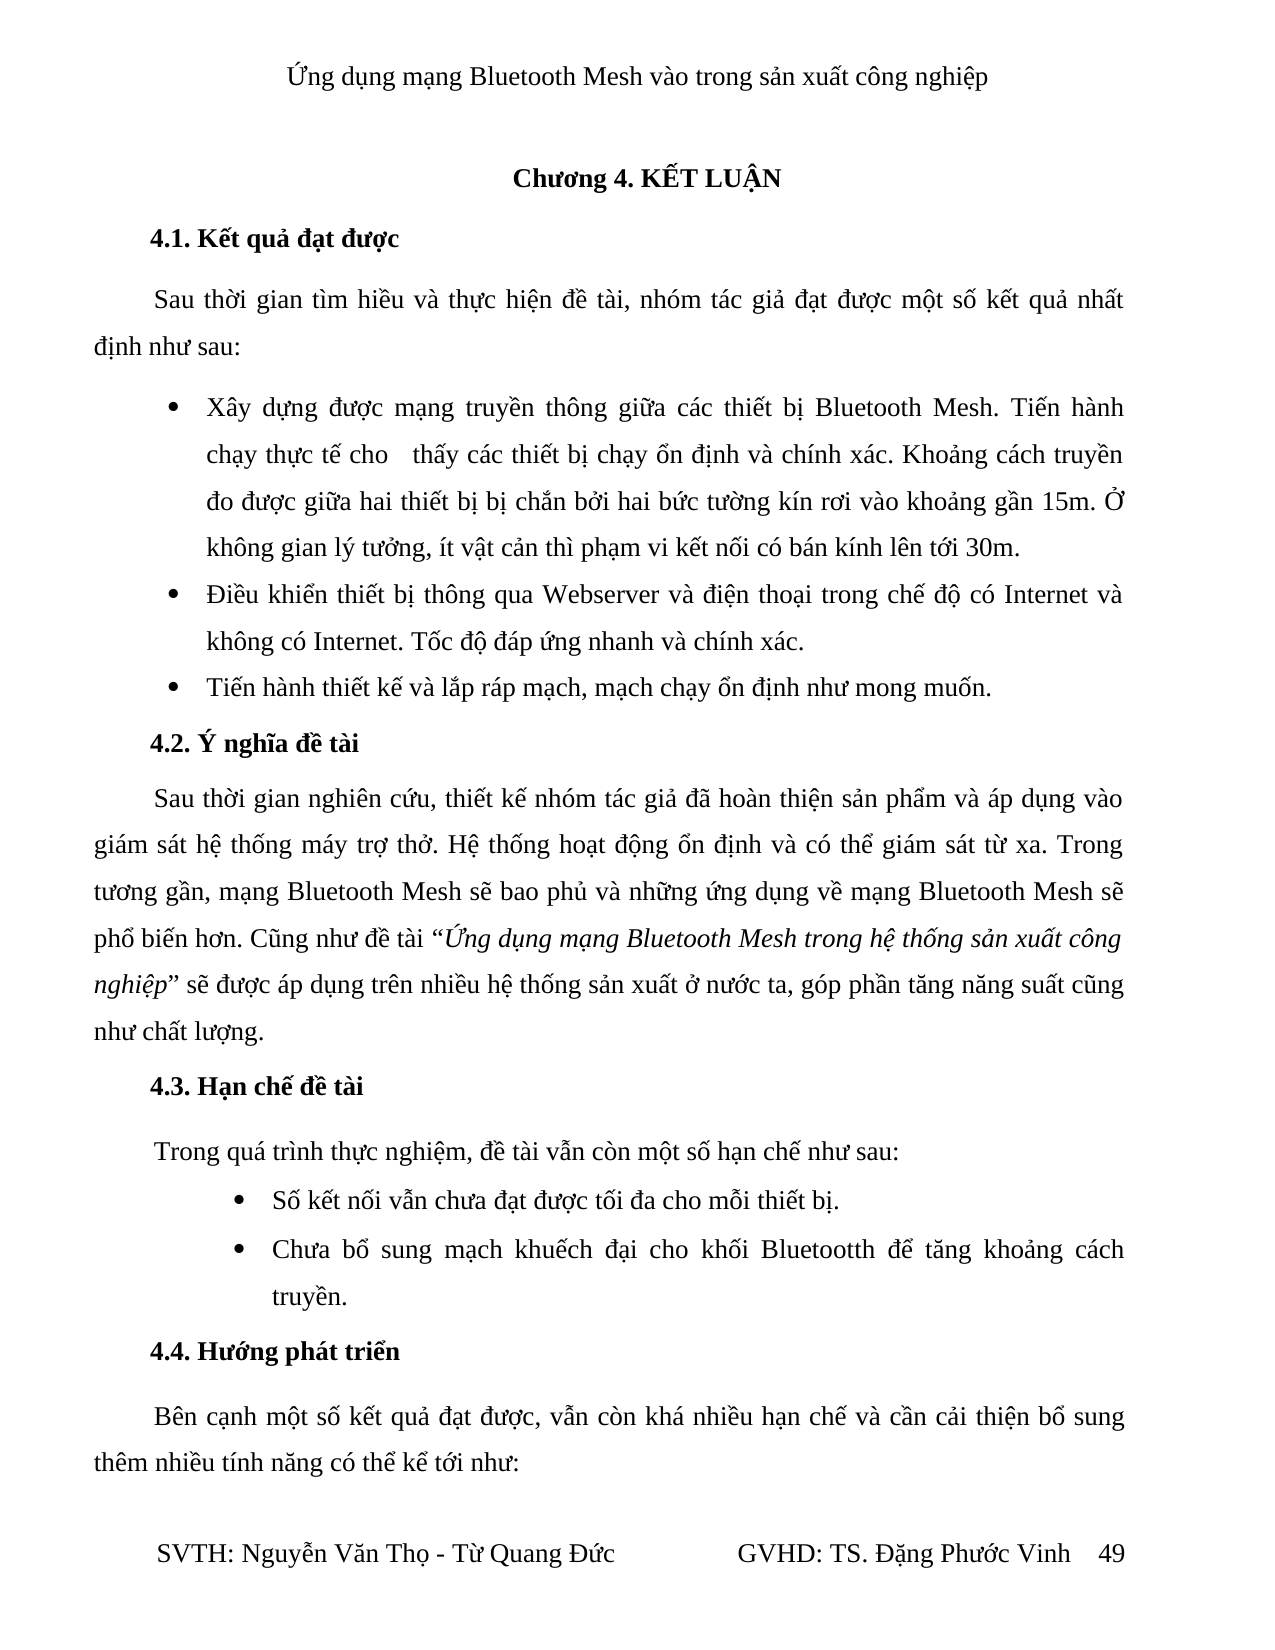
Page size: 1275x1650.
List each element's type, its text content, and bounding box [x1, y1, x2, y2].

text 4.2. Ý nghĩa đề tài [150, 727, 1125, 758]
text 4.4. Hướng phát triển [150, 1335, 1125, 1366]
text Trong quá trình thực nghiệm, đề tài vẫn còn một số hạn chế như sau: [94, 1135, 1125, 1166]
list Số kết nối vẫn chưa đạt được tối đa cho mỗi thiết bị. [234, 1184, 1125, 1215]
list Tiến hành thiết kế và lắp ráp mạch, mạch chạy ổn định như mong muốn. [169, 671, 1125, 703]
list Xây dựng được mạng truyền thông giữa các thiết bị Bluetooth Mesh. Tiến hành chạy thực tế cho thấy các thiết bị chạy ổn định và chính xác. Khoảng cách truyền đo được giữa hai thiết bị bị chắn bởi hai bức tường kín rơi vào khoảng gần 15m. Ở không gian lý tưởng, ít vật cản thì phạm vi kết nối có bán kính lên tới 30m. [169, 391, 1125, 562]
text Bên cạnh một số kết quả đạt được, vẫn còn khá nhiều hạn chế và cần cải thiện bổ sung thêm nhiều tính năng có thể kể tới như: [94, 1399, 1125, 1477]
text Sau thời gian nghiên cứu, thiết kế nhóm tác giả đã hoàn thiện sản phẩm và áp dụng vào giám sát hệ thống máy trợ thở. Hệ thống hoạt động ổn định và có thể giám sát từ xa. Trong tương gần, mạng Bluetooth Mesh sẽ bao phủ và những ứng dụng về mạng Bluetooth Mesh sẽ phổ biến hơn. Cũng như đề tài “Ứng dụng mạng Bluetooth Mesh trong hệ thống sản xuất công nghiệp” sẽ được áp dụng trên nhiều hệ thống sản xuất ở nước ta, góp phần tăng năng suất cũng như chất lượng. [94, 782, 1125, 1046]
text Sau thời gian tìm hiều và thực hiện đề tài, nhóm tác giả đạt được một số kết quả nhất định như sau: [94, 283, 1125, 361]
text 4.1. Kết quả đạt được [150, 222, 1125, 253]
list Chưa bổ sung mạch khuếch đại cho khối Bluetootth để tăng khoảng cách truyền. [234, 1233, 1125, 1311]
list Điều khiển thiết bị thông qua Webserver và điện thoại trong chế độ có Internet và không có Internet. Tốc độ đáp ứng nhanh và chính xác. [169, 578, 1125, 656]
text 4.3. Hạn chế đề tài [150, 1070, 1125, 1101]
text Chương 4. KẾT LUẬN [94, 162, 1125, 194]
